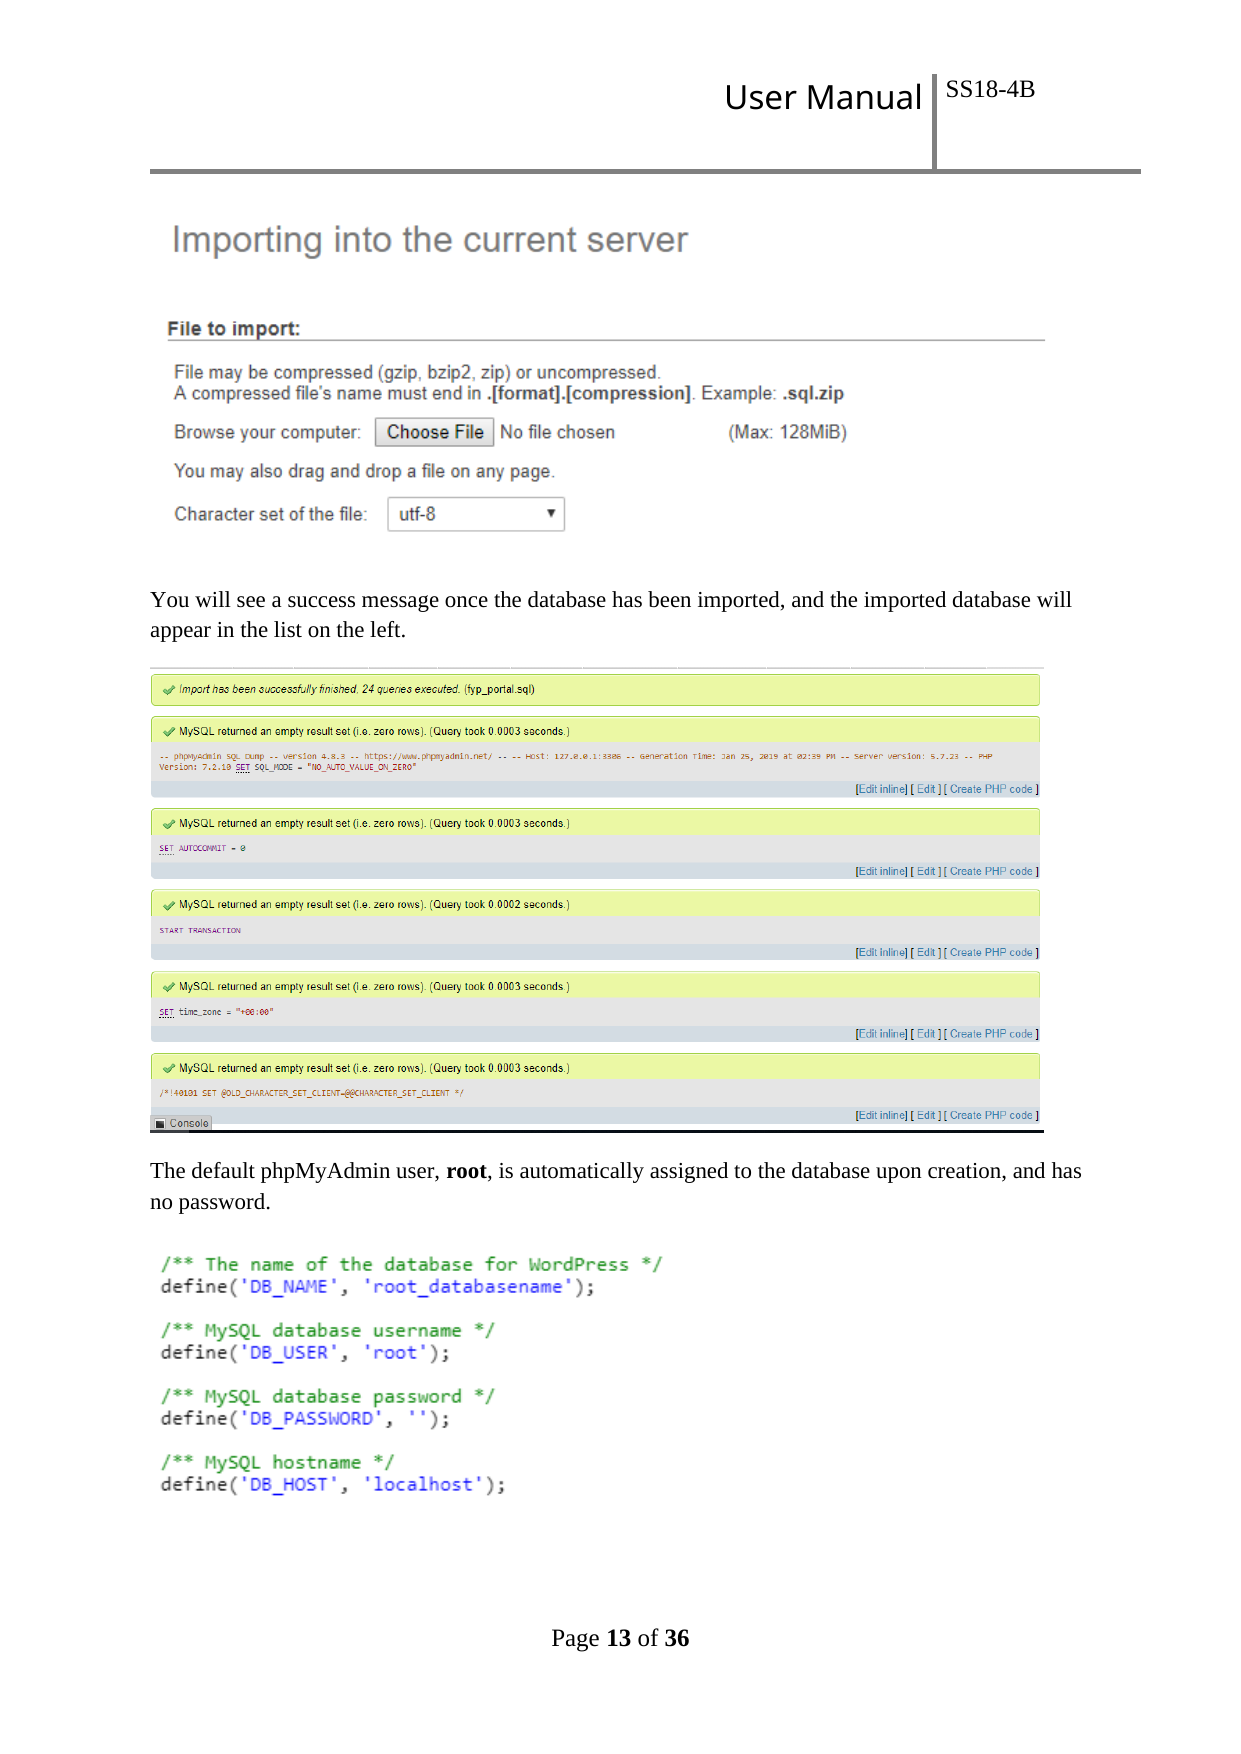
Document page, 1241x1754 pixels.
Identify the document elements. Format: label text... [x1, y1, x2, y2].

text The default phpMyAdmin user, root, is automatically assigned to the database upon creation, and has no password. [150, 1157, 1090, 1214]
picture [150, 1238, 711, 1516]
picture [150, 667, 1044, 1133]
text You will see a success message once the database has been imported, and the imported database will appear in the list on the left. [150, 586, 1090, 643]
picture [150, 202, 1046, 561]
